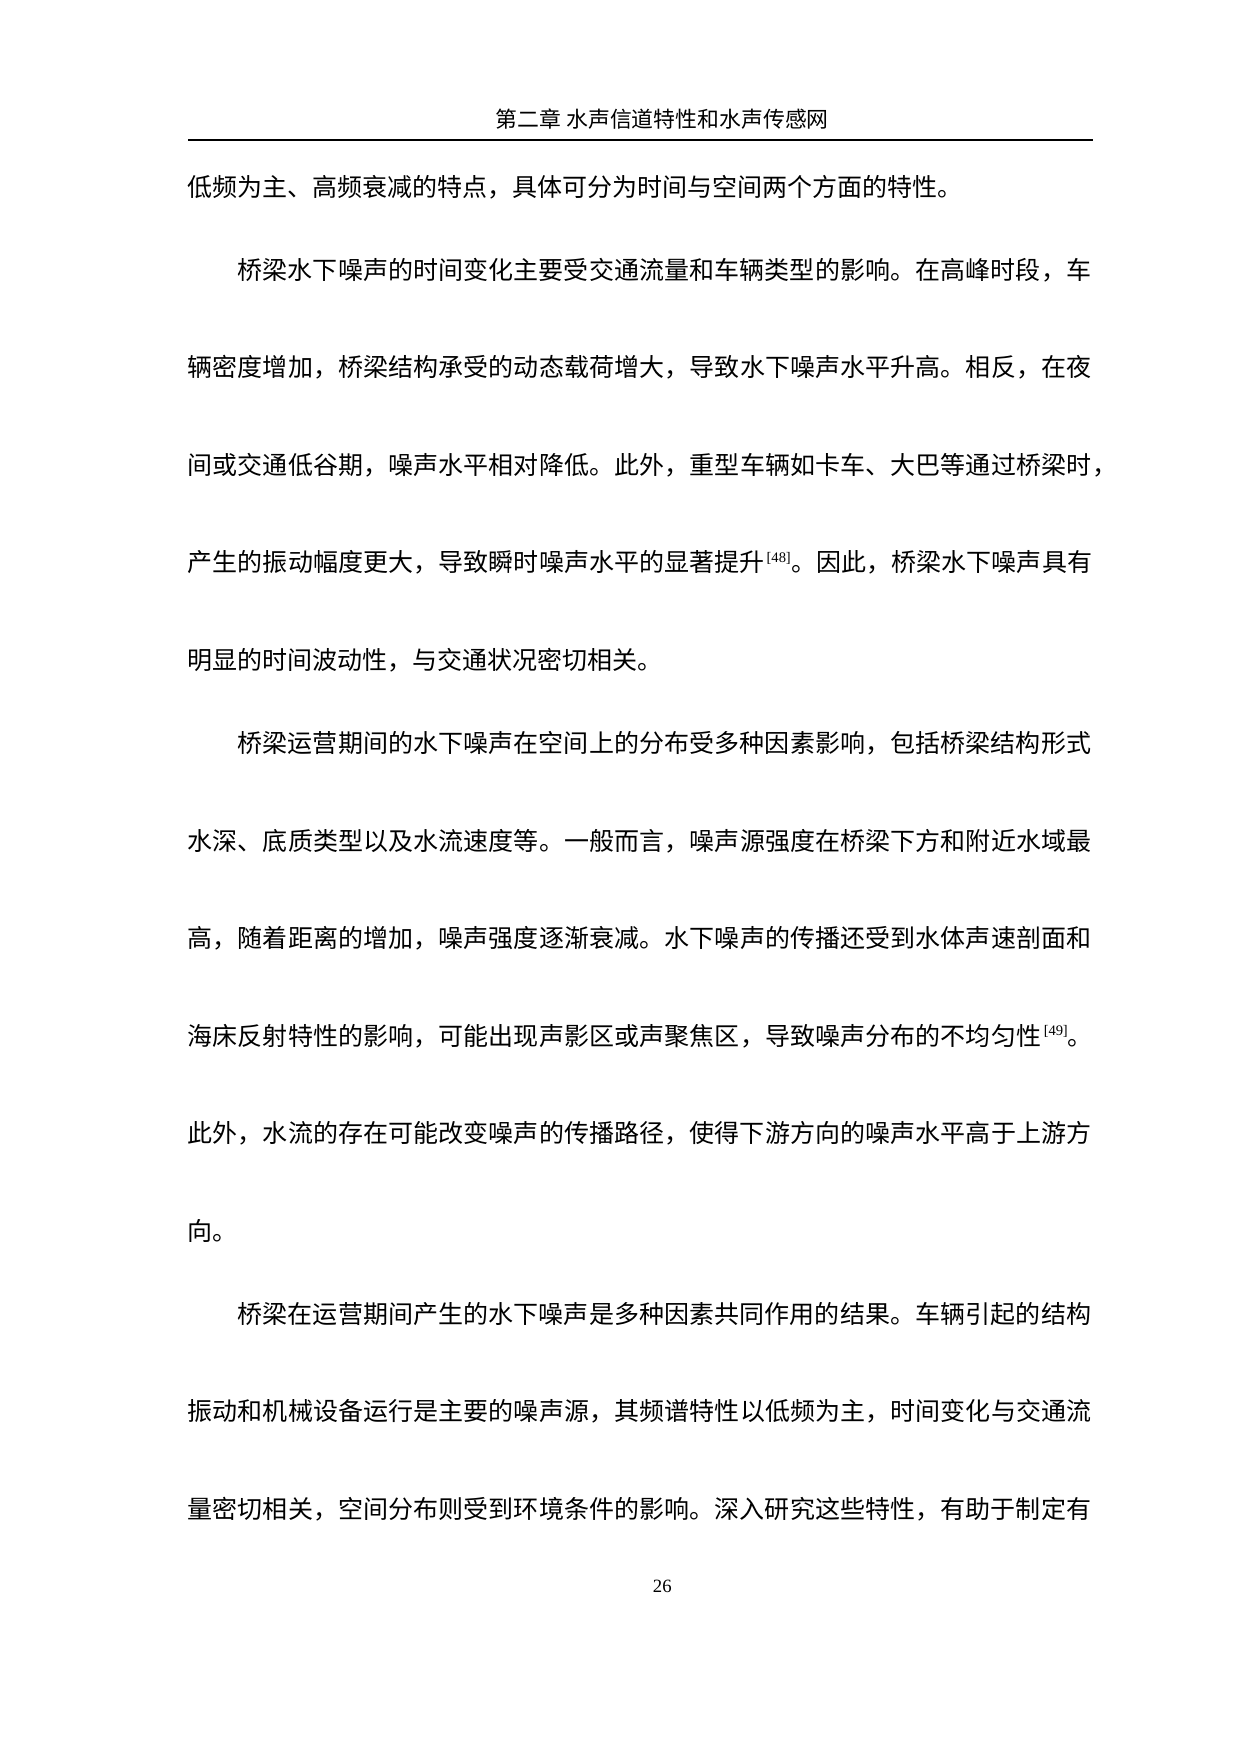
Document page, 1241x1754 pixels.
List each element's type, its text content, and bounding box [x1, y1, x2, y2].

text 桥梁运营期间的水下噪声在空间上的分布受多种因素影响，包括桥梁结构形式、水深、底质类型以及水流速度等。一般而言，噪声源强度在桥梁下方和附近水域最高，随着距离的增加，噪声强度逐渐衰减。水下噪声的传播还受到水体声速剖面和海床反射特性的影响，可能出现声影区或声聚焦区，导致噪声分布的不均匀性[50]。此外，水流的存在可能改变噪声的传播路径，使得下游方向的噪声水平高于上游方向。 [187, 709, 1093, 1262]
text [187, 153, 1093, 218]
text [187, 1280, 1093, 1540]
text 桥梁水下噪声的时间变化主要受交通流量和车辆类型的影响。在高峰时段，车辆密度增加，桥梁结构承受的动态载荷增大，导致水下噪声水平升高。相反，在夜间或交通低谷期，噪声水平相对降低。此外，重型车辆如卡车、大巴等通过桥梁时，产生的振动幅度更大，导致瞬时噪声水平的显著提升[49]。因此，桥梁水下噪声具有明显的时间波动性，与交通状况密切相关。 [187, 236, 1093, 691]
